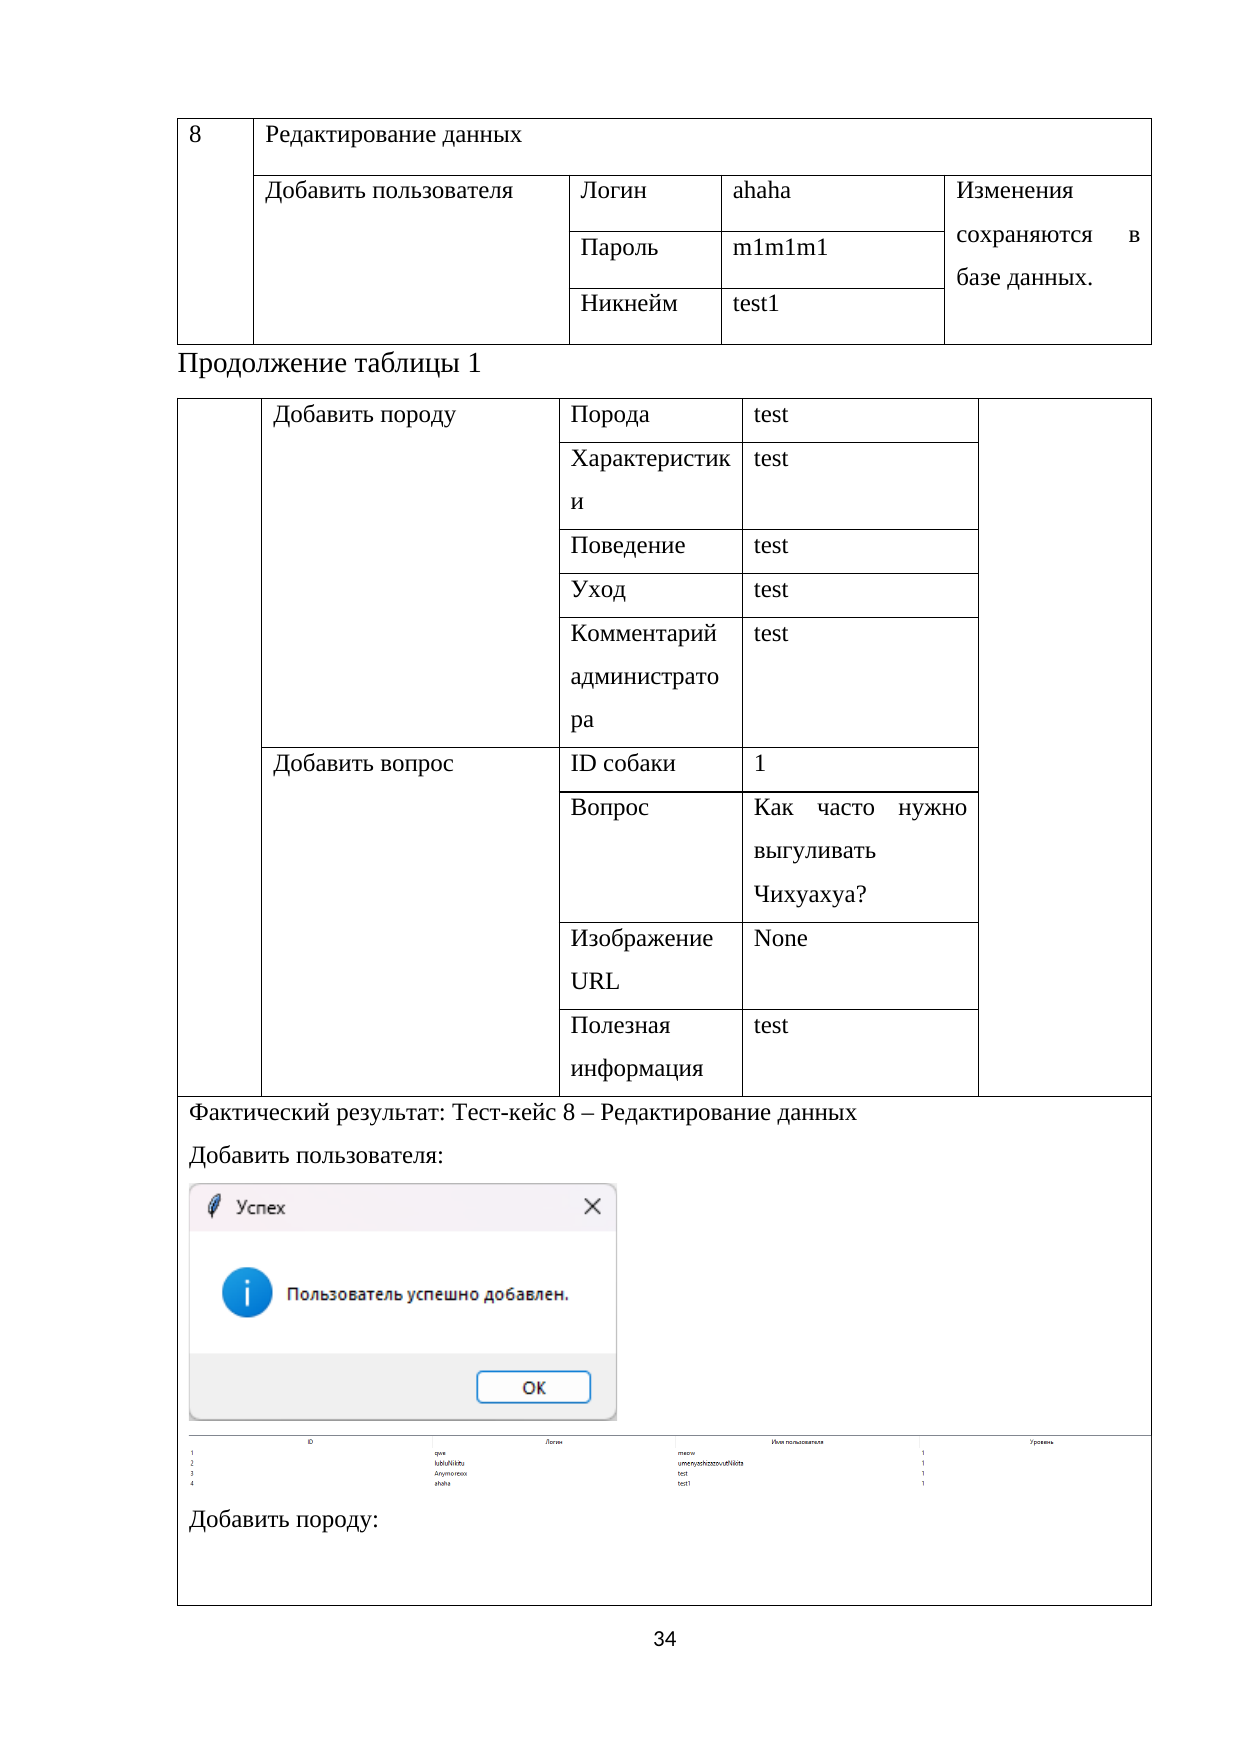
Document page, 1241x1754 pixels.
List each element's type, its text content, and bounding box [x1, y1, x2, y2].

picture [188, 1183, 618, 1421]
table_cell Логин [570, 176, 721, 231]
table_cell ID собаки [560, 748, 742, 791]
table_cell Редактирование данных [254, 119, 1151, 174]
table_cell Изображение URL [560, 923, 742, 1009]
table_cell Вопрос [560, 793, 742, 922]
table_cell Никнейм [570, 289, 721, 344]
table_cell Уход [560, 574, 742, 617]
table_cell Добавить вопрос [262, 748, 559, 1096]
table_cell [178, 1097, 1151, 1604]
table_header Добавить породу [262, 399, 559, 747]
text Продолжение таблицы 1 [177, 345, 1152, 378]
table_header test [743, 399, 978, 442]
table_cell Поведение [560, 530, 742, 573]
table_cell Добавить пользователя [254, 176, 569, 344]
table_cell test [743, 530, 978, 573]
table_cell test [743, 1010, 978, 1096]
table_cell ahaha [722, 176, 944, 231]
picture [188, 1435, 1152, 1490]
table_cell test [743, 574, 978, 617]
table_cell m1m1m1 [722, 232, 944, 287]
table_cell None [743, 923, 978, 1009]
table_cell test [743, 618, 978, 747]
table_cell test1 [722, 289, 944, 344]
table_cell Комментарий администратора [560, 618, 742, 747]
table_cell test [743, 443, 978, 529]
table_header [979, 399, 1151, 1096]
table_cell 1 [743, 748, 978, 791]
table_cell Как часто нужно выгуливать Чихуахуа? [743, 793, 978, 922]
table_cell Пароль [570, 232, 721, 287]
table_header Порода [560, 399, 742, 442]
table_cell Характеристики [560, 443, 742, 529]
table_cell Изменения сохраняются в базе данных. [945, 176, 1151, 344]
table_header [178, 399, 261, 1096]
table_cell 8 [178, 119, 253, 344]
table_cell Полезная информация [560, 1010, 742, 1096]
